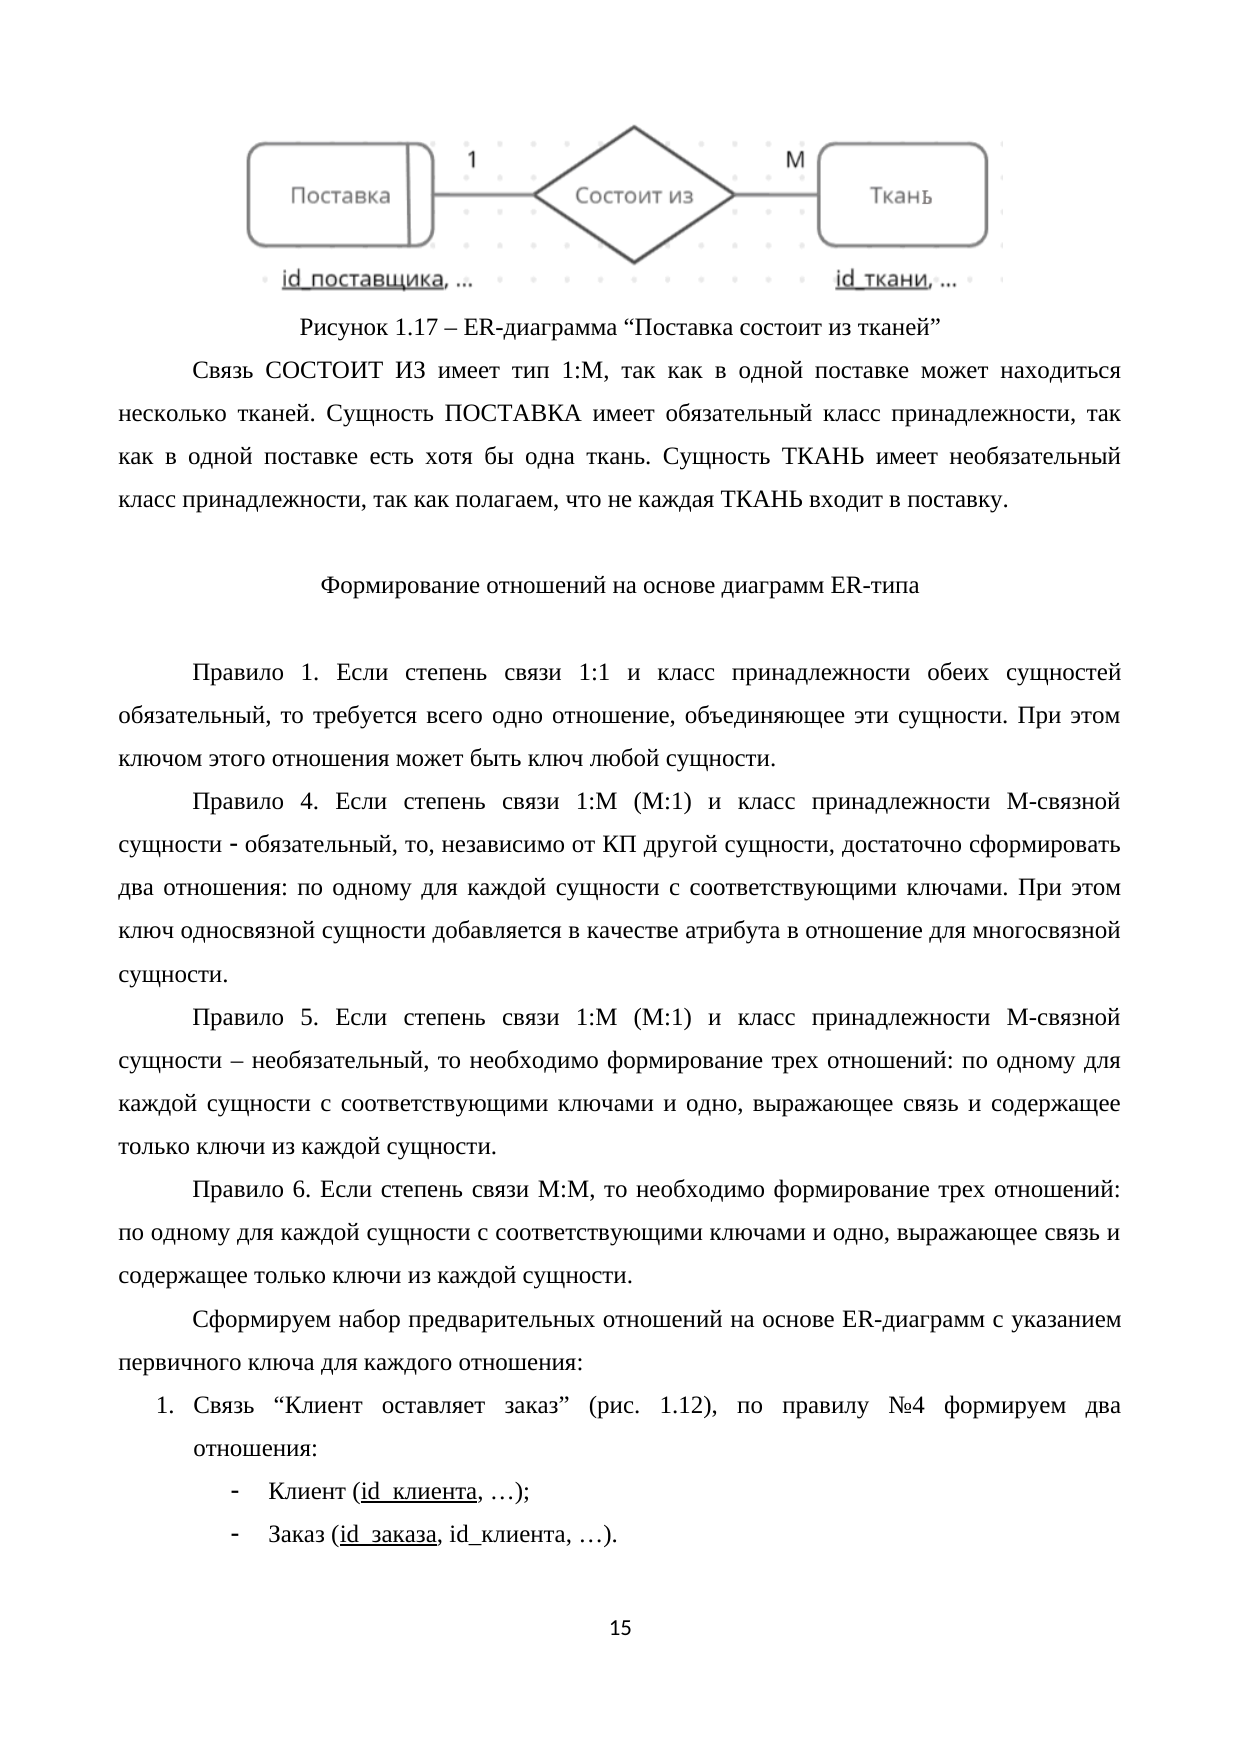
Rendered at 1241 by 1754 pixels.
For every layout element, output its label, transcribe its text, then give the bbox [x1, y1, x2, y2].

text Сформируем набор предварительных отношений на основе ER-диаграмм с указанием первичного ключа для каждого отношения: [118, 1304, 1122, 1376]
text Правило 4. Если степень связи 1:M (M:1) и класс принадлежности М-связной сущности обязательный, то, независимо от КП другой сущности, достаточно сформировать два отношения: по одному для каждой сущности с соответствующими ключами. При этом ключ односвязной сущности добавляется в качестве атрибута в отношение для многосвязной сущности. [118, 786, 1122, 987]
picture [237, 120, 1003, 298]
text Формирование отношений на основе диаграмм ER-типа [118, 571, 1122, 599]
list Заказ (id_заказа, id_клиента, …). [231, 1519, 1122, 1548]
text Правило 6. Если степень связи M:M, то необходимо формирование трех отношений: по одному для каждой сущности с соответствующими ключами и одно, выражающее связь и содержащее только ключи из каждой сущности. [118, 1174, 1122, 1289]
text Связь СОСТОИТ ИЗ имеет тип 1:М, так как в одной поставке может находиться несколько тканей. Сущность ПОСТАВКА имеет обязательный класс принадлежности, так как в одной поставке есть хотя бы одна ткань. Сущность ТКАНЬ имеет необязательный класс принадлежности, так как полагаем, что не каждая ТКАНЬ входит в поставку. [118, 355, 1122, 513]
text Правило 1. Если степень связи 1:1 и класс принадлежности обеих сущностей обязательный, то требуется всего одно отношение, объединяющее эти сущности. При этом ключом этого отношения может быть ключ любой сущности. [118, 657, 1122, 772]
list Связь “Клиент оставляет заказ” (рис. 1.12), по правилу №4 формируем два отношения: [156, 1390, 1122, 1462]
text Правило 5. Если степень связи 1:M (M:1) и класс принадлежности М-связной сущности – необязательный, то необходимо формирование трех отношений: по одному для каждой сущности с соответствующими ключами и одно, выражающее связь и содержащее только ключи из каждой сущности. [118, 1002, 1122, 1160]
text Рисунок 1.17 – ER-диаграмма “Поставка состоит из тканей” [118, 312, 1122, 341]
list Клиент (id_клиента, …); [231, 1476, 1122, 1505]
